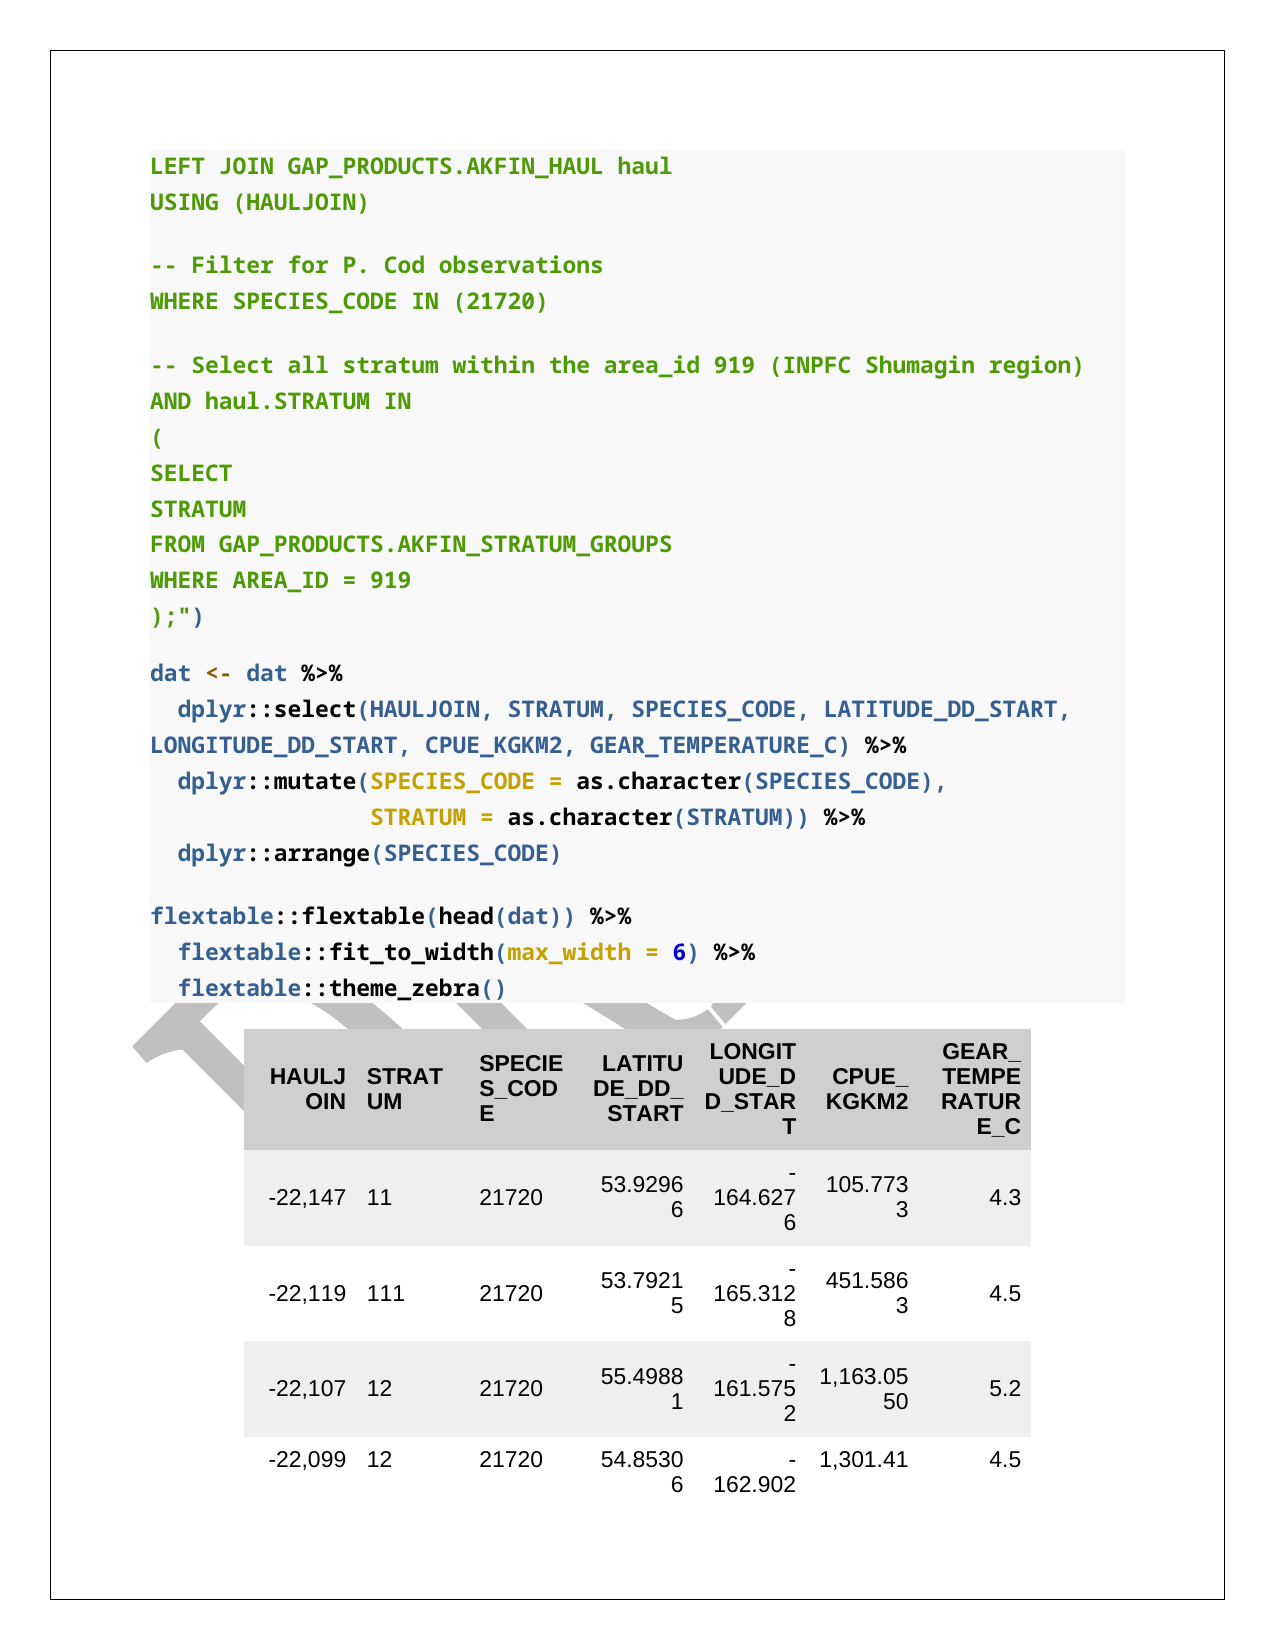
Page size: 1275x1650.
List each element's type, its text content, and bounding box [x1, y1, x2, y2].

table_cell 4.5 [919, 1246, 1031, 1341]
table_cell -22,147 [244, 1150, 356, 1246]
table_cell 11 [356, 1150, 469, 1246]
table_cell 1,301.4142 [806, 1437, 919, 1498]
text dat <- dat %>% dplyr::select(HAULJOIN, STRATUM, SPECIES_CODE, LATITUDE_DD_START, LONGITUDE_DD_START, CPUE_KGKM2, GEAR_TEMPERATURE_C) %>% dplyr::mutate(SPECIES_CODE = as.character(SPECIES_CODE), STRATUM = as.character(STRATUM)) %>% dplyr::arrange(SPECIES_CODE) flextable::flextable(head(dat)) %>% flextable::fit_to_width(max_width = 6) %>% flextable::theme_zebra() [150, 657, 1125, 1003]
table_header GEAR_TEMPERATURE_C [919, 1029, 1031, 1150]
table_cell 12 [356, 1341, 469, 1437]
table_cell -22,119 [244, 1246, 356, 1341]
table_header CPUE_KGKM2 [806, 1029, 919, 1150]
table_cell 111 [356, 1246, 469, 1341]
table_cell -162.9025 [694, 1437, 806, 1498]
table_cell 4.5 [919, 1437, 1031, 1498]
table_cell -161.5752 [694, 1341, 806, 1437]
table_header LATITUDE_DD_START [581, 1029, 694, 1150]
table_header SPECIES_CODE [469, 1029, 581, 1150]
table_cell 21720 [469, 1150, 581, 1246]
table_cell 451.5863 [806, 1246, 919, 1341]
table_cell 1,163.0550 [806, 1341, 919, 1437]
table_header HAULJOIN [244, 1029, 356, 1150]
table_cell 105.7733 [806, 1150, 919, 1246]
table_cell 12 [356, 1437, 469, 1498]
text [150, 150, 1125, 632]
table_cell 54.85306 [581, 1437, 694, 1498]
table_cell 53.92966 [581, 1150, 694, 1246]
table_cell 4.3 [919, 1150, 1031, 1246]
table_cell 21720 [469, 1437, 581, 1498]
table_cell -22,099 [244, 1437, 356, 1498]
table_cell -165.3128 [694, 1246, 806, 1341]
table_cell -22,107 [244, 1341, 356, 1437]
table_cell 5.2 [919, 1341, 1031, 1437]
table_cell 21720 [469, 1341, 581, 1437]
table_cell 55.49881 [581, 1341, 694, 1437]
table_header LONGITUDE_DD_START [694, 1029, 806, 1150]
table_cell 21720 [469, 1246, 581, 1341]
table_cell 53.79215 [581, 1246, 694, 1341]
table_header STRATUM [356, 1029, 469, 1150]
table_cell -164.6276 [694, 1150, 806, 1246]
